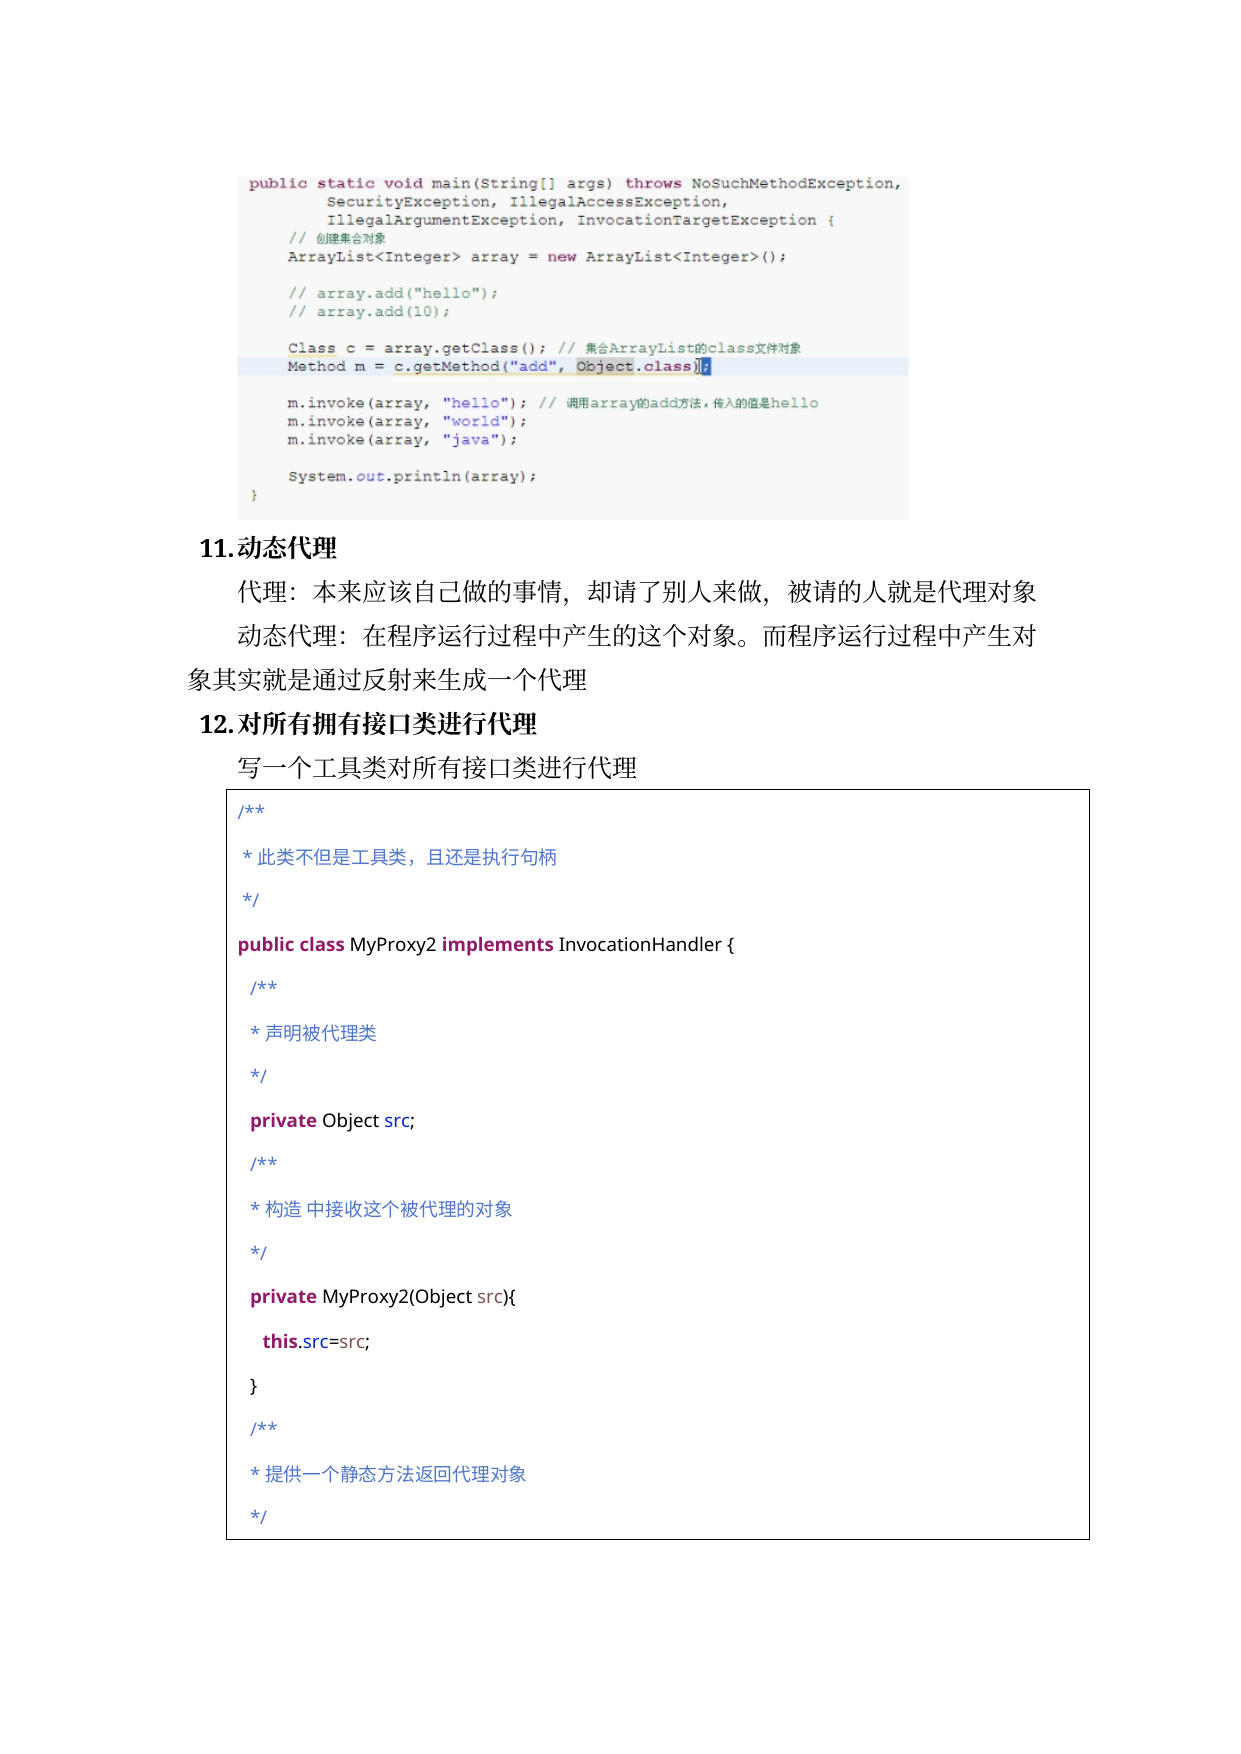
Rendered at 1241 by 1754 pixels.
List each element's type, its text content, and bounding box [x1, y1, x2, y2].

text 代理：本来应该自己做的事情，却请了别人来做，被请的人就是代理对象 [187, 568, 1053, 613]
list 对所有拥有接口类进行代理 [199, 701, 1053, 745]
picture [237, 177, 909, 520]
text 写一个工具类对所有接口类进行代理 [187, 745, 1053, 789]
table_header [227, 790, 1089, 1539]
list 动态代理 [199, 524, 1053, 568]
text 动态代理：在程序运行过程中产生的这个对象。而程序运行过程中产生对象其实就是通过反射来生成一个代理 [187, 613, 1053, 701]
